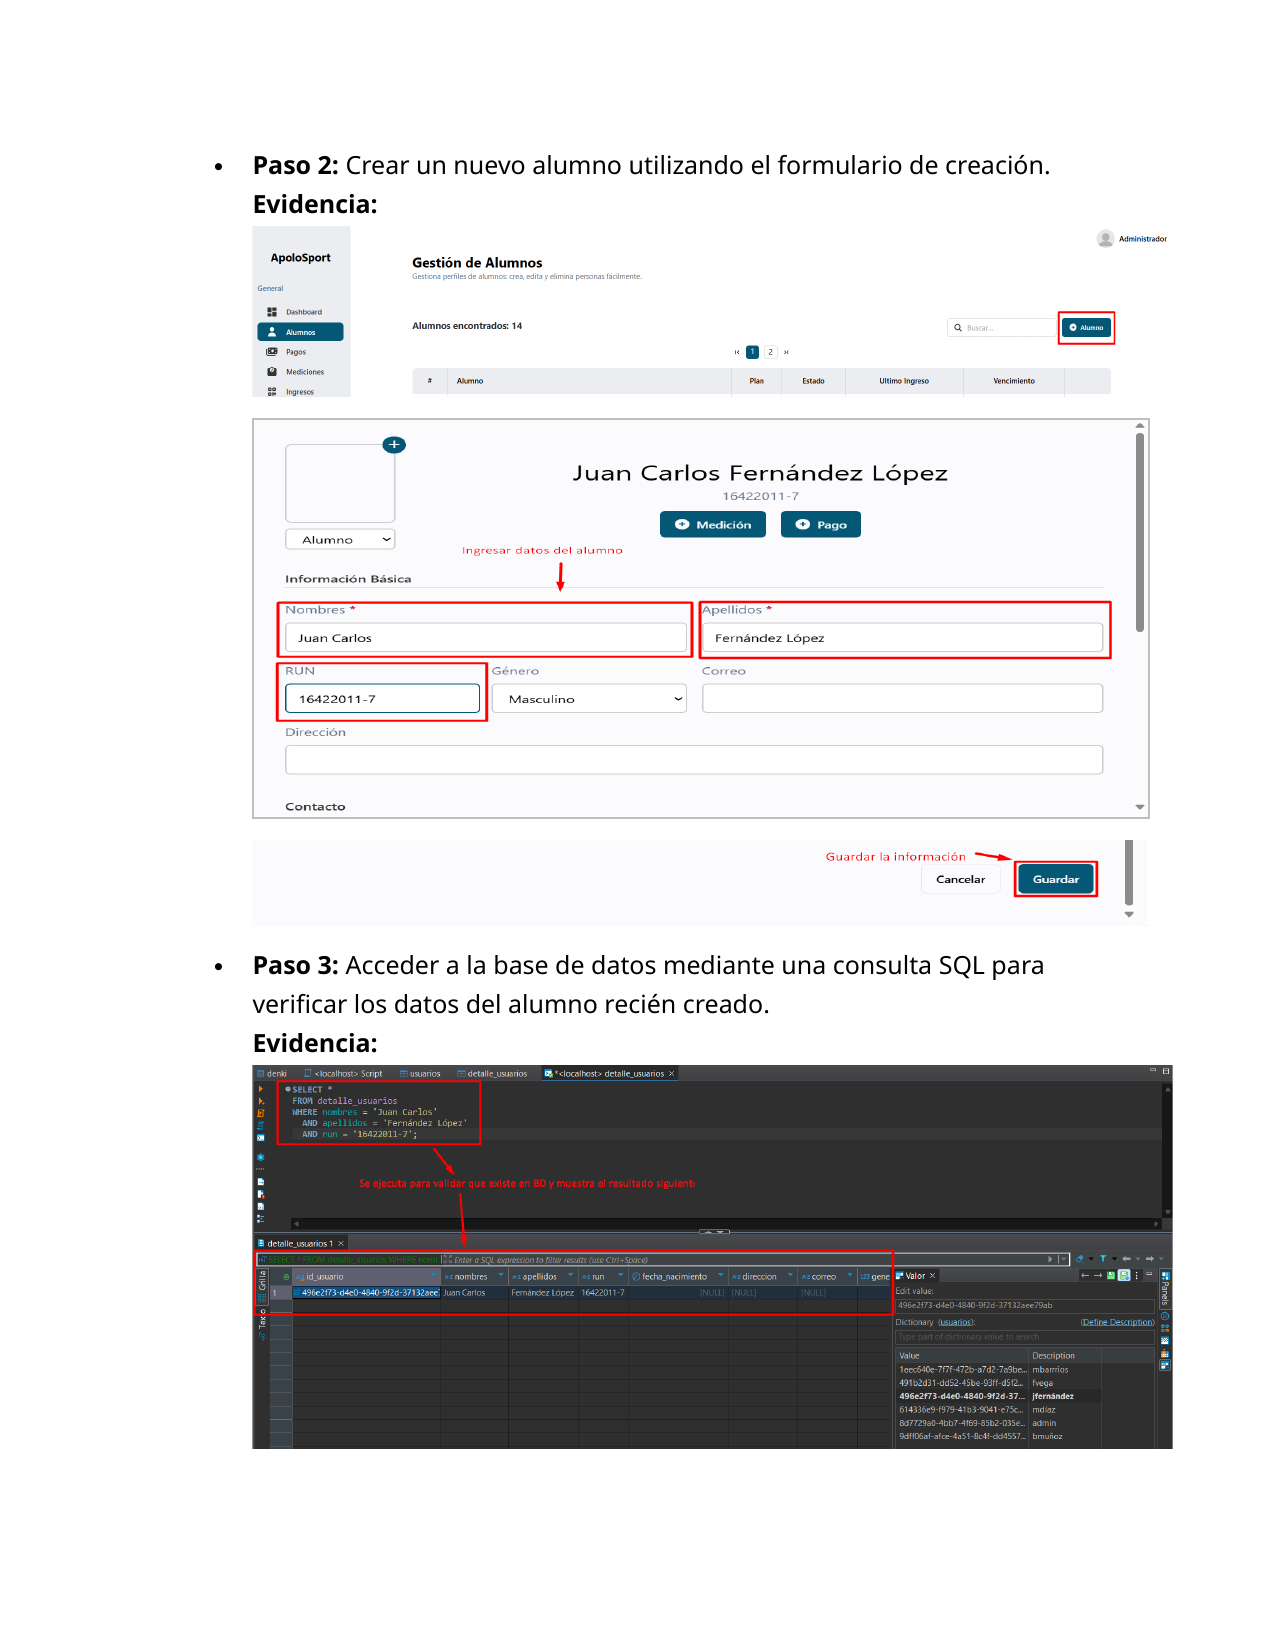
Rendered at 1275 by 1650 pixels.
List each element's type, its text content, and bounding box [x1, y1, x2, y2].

picture [254, 420, 1148, 817]
picture [252, 1065, 1173, 1449]
picture [252, 840, 1148, 926]
picture [252, 226, 1173, 397]
